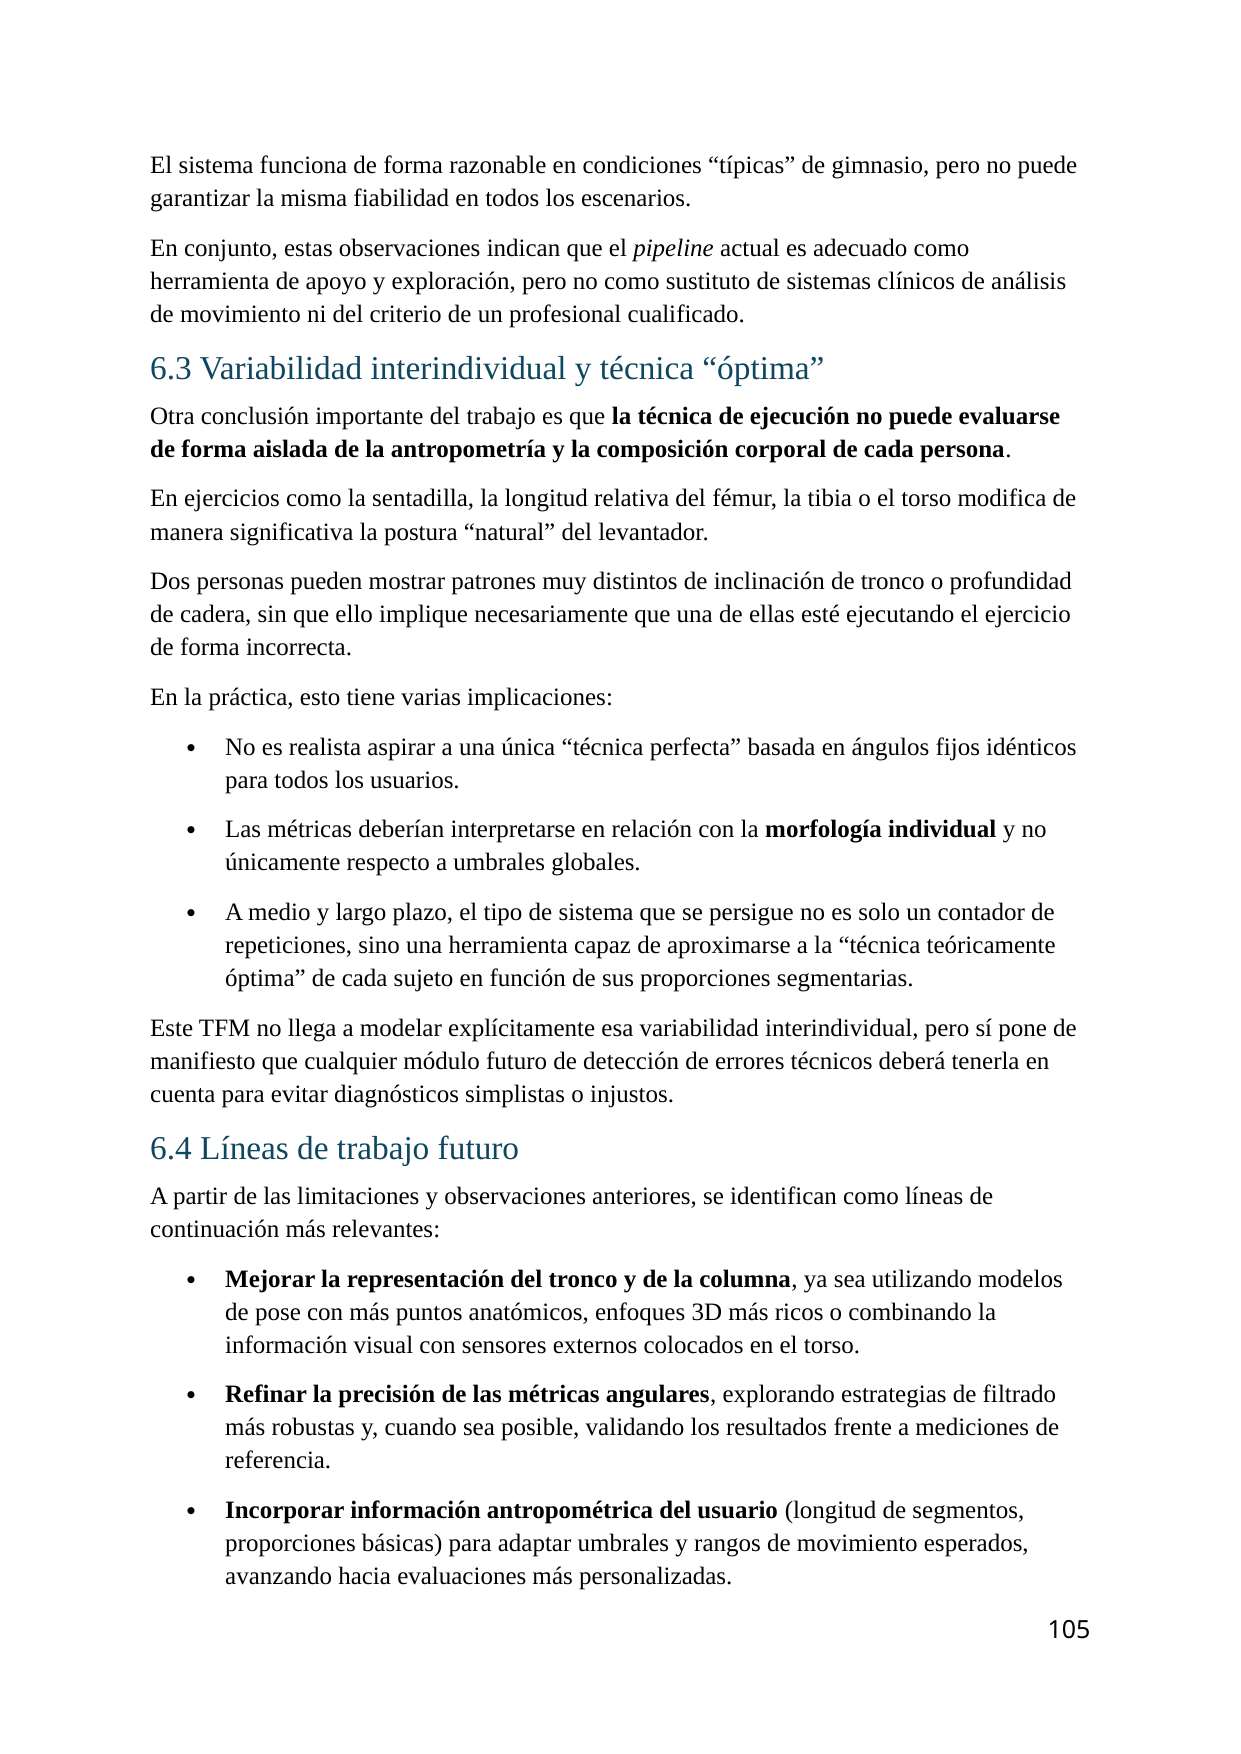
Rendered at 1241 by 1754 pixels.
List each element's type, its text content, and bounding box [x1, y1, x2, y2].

list Incorporar información antropométrica del usuario (longitud de segmentos, proporciones básicas) para adaptar umbrales y rangos de movimiento esperados, avanzando hacia evaluaciones más personalizadas. [187, 1495, 1090, 1590]
list Las métricas deberían interpretarse en relación con la morfología individual y no únicamente respecto a umbrales globales. [187, 814, 1090, 876]
text Dos personas pueden mostrar patrones muy distintos de inclinación de tronco o profundidad de cadera, sin que ello implique necesariamente que una de ellas esté ejecutando el ejercicio de forma incorrecta. [150, 566, 1090, 661]
list Mejorar la representación del tronco y de la columna, ya sea utilizando modelos de pose con más puntos anatómicos, enfoques 3D más ricos o combinando la información visual con sensores externos colocados en el torso. [187, 1264, 1090, 1358]
text En conjunto, estas observaciones indican que el pipeline actual es adecuado como herramienta de apoyo y exploración, pero no como sustituto de sistemas clínicos de análisis de movimiento ni del criterio de un profesional cualificado. [150, 233, 1090, 327]
list No es realista aspirar a una única “técnica perfecta” basada en ángulos fijos idénticos para todos los usuarios. [187, 732, 1090, 793]
text Otra conclusión importante del trabajo es que la técnica de ejecución no puede evaluarse de forma aislada de la antropometría y la composición corporal de cada persona. [150, 401, 1090, 463]
text En la práctica, esto tiene varias implicaciones: [150, 682, 1090, 711]
text Este TFM no llega a modelar explícitamente esa variabilidad interindividual, pero sí pone de manifiesto que cualquier módulo futuro de detección de errores técnicos deberá tenerla en cuenta para evitar diagnósticos simplistas o injustos. [150, 1013, 1090, 1108]
subtitle 6.3 Variabilidad interindividual y técnica “óptima” [150, 348, 1090, 387]
list A medio y largo plazo, el tipo de sistema que se persigue no es solo un contador de repeticiones, sino una herramienta capaz de aproximarse a la “técnica teóricamente óptima” de cada sujeto en función de sus proporciones segmentarias. [187, 897, 1090, 992]
subtitle 6.4 Líneas de trabajo futuro [150, 1128, 1090, 1167]
text En ejercicios como la sentadilla, la longitud relativa del fémur, la tibia o el torso modifica de manera significativa la postura “natural” del levantador. [150, 483, 1090, 545]
text El sistema funciona de forma razonable en condiciones “típicas” de gimnasio, pero no puede garantizar la misma fiabilidad en todos los escenarios. [150, 150, 1090, 212]
list Refinar la precisión de las métricas angulares, explorando estrategias de filtrado más robustas y, cuando sea posible, validando los resultados frente a mediciones de referencia. [187, 1379, 1090, 1474]
text A partir de las limitaciones y observaciones anteriores, se identifican como líneas de continuación más relevantes: [150, 1181, 1090, 1243]
